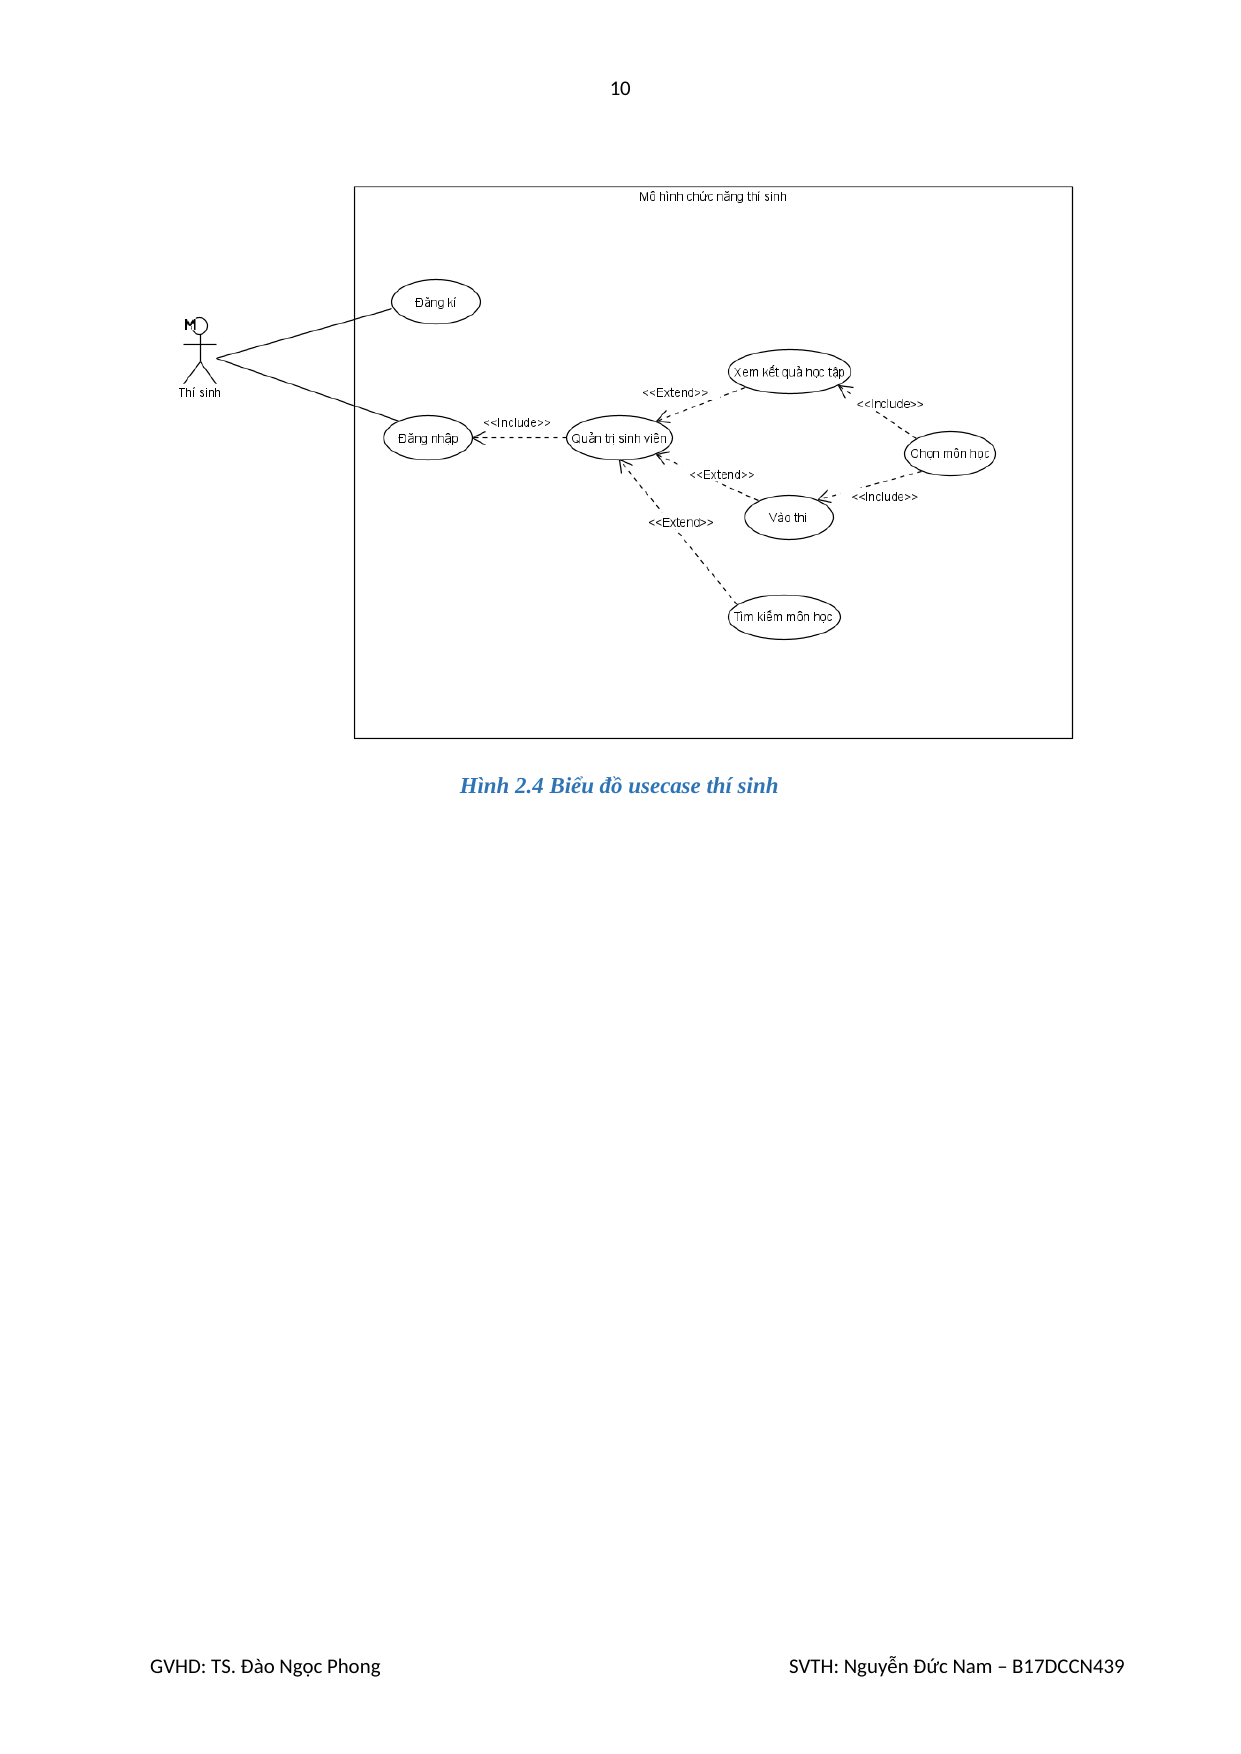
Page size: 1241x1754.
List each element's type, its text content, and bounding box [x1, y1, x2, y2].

picture [150, 150, 1091, 762]
text Hình 2.4 Biểu đồ usecase thí sinh [150, 772, 1090, 799]
